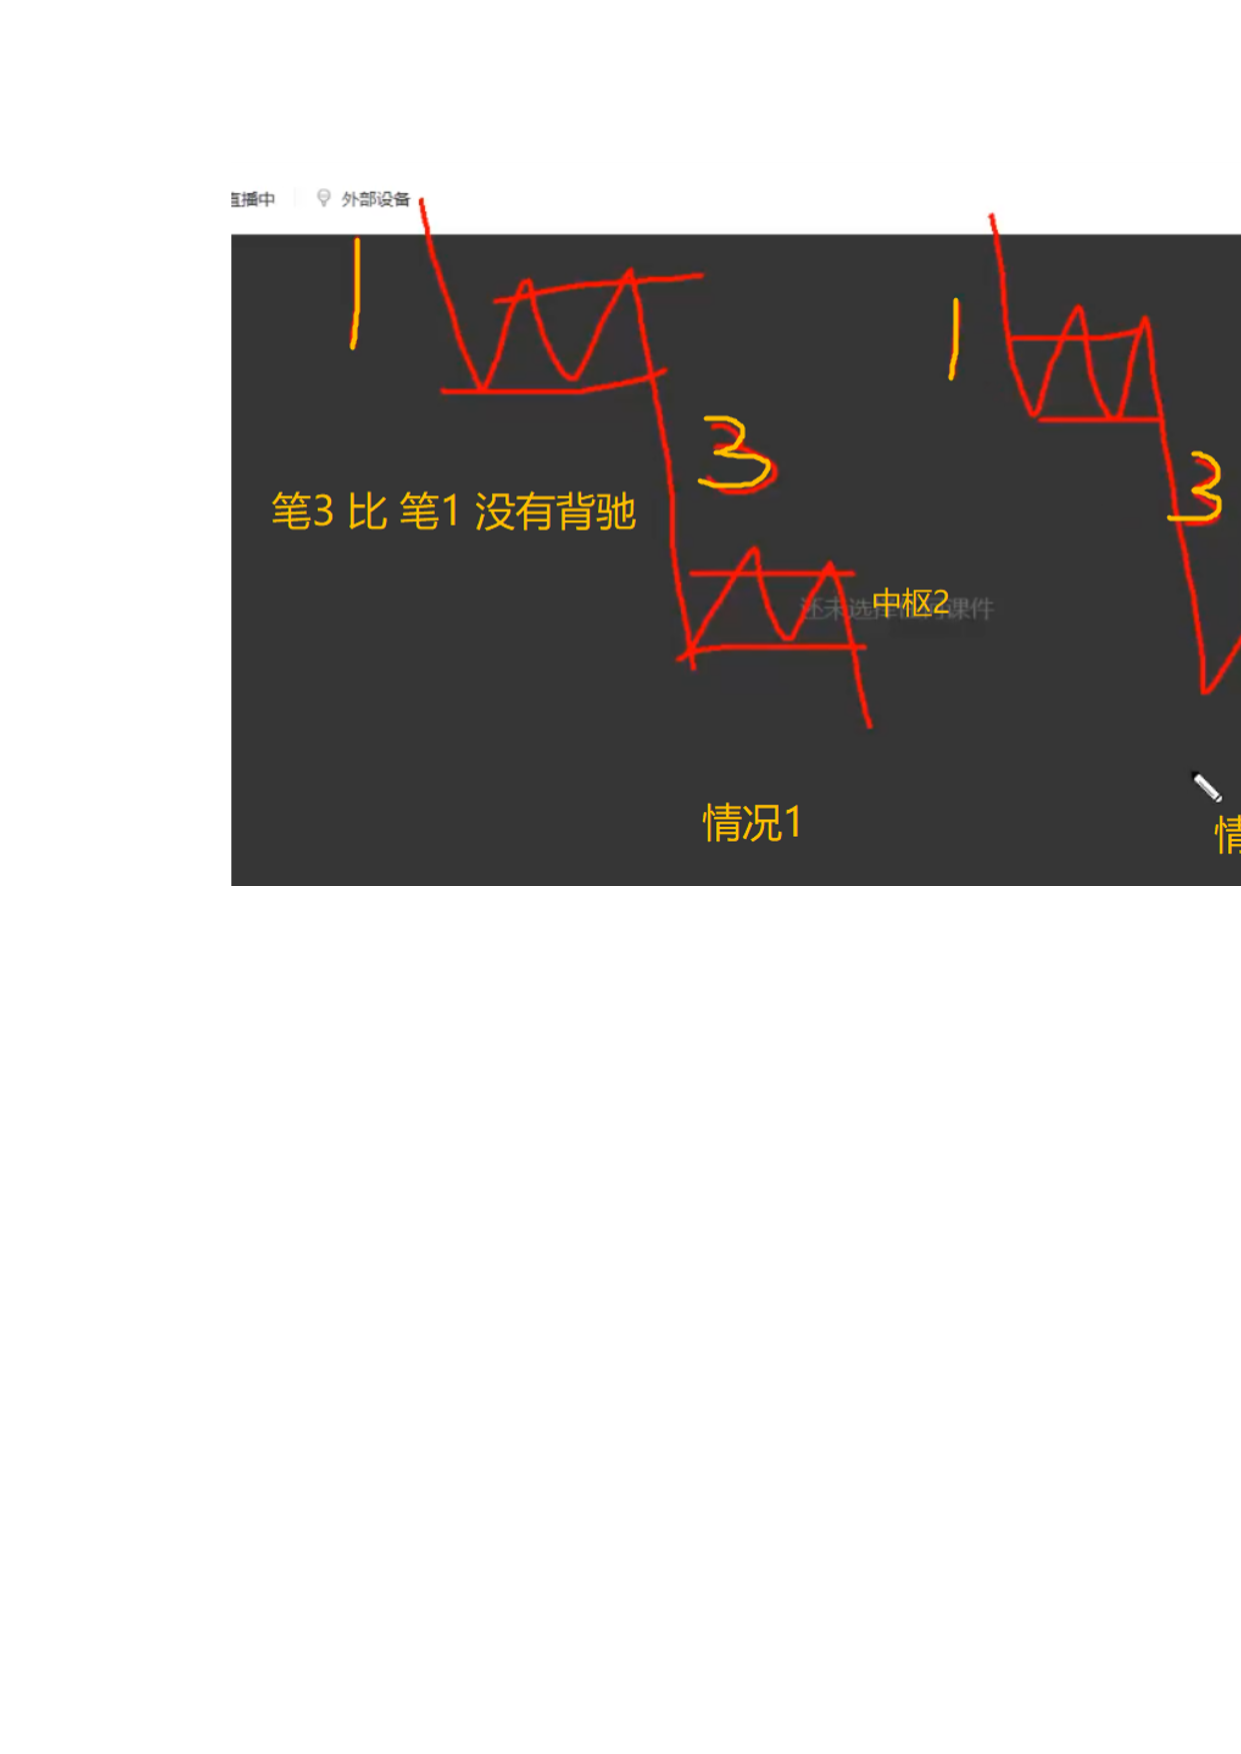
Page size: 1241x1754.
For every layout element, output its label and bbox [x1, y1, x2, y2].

picture [231, 162, 1241, 886]
